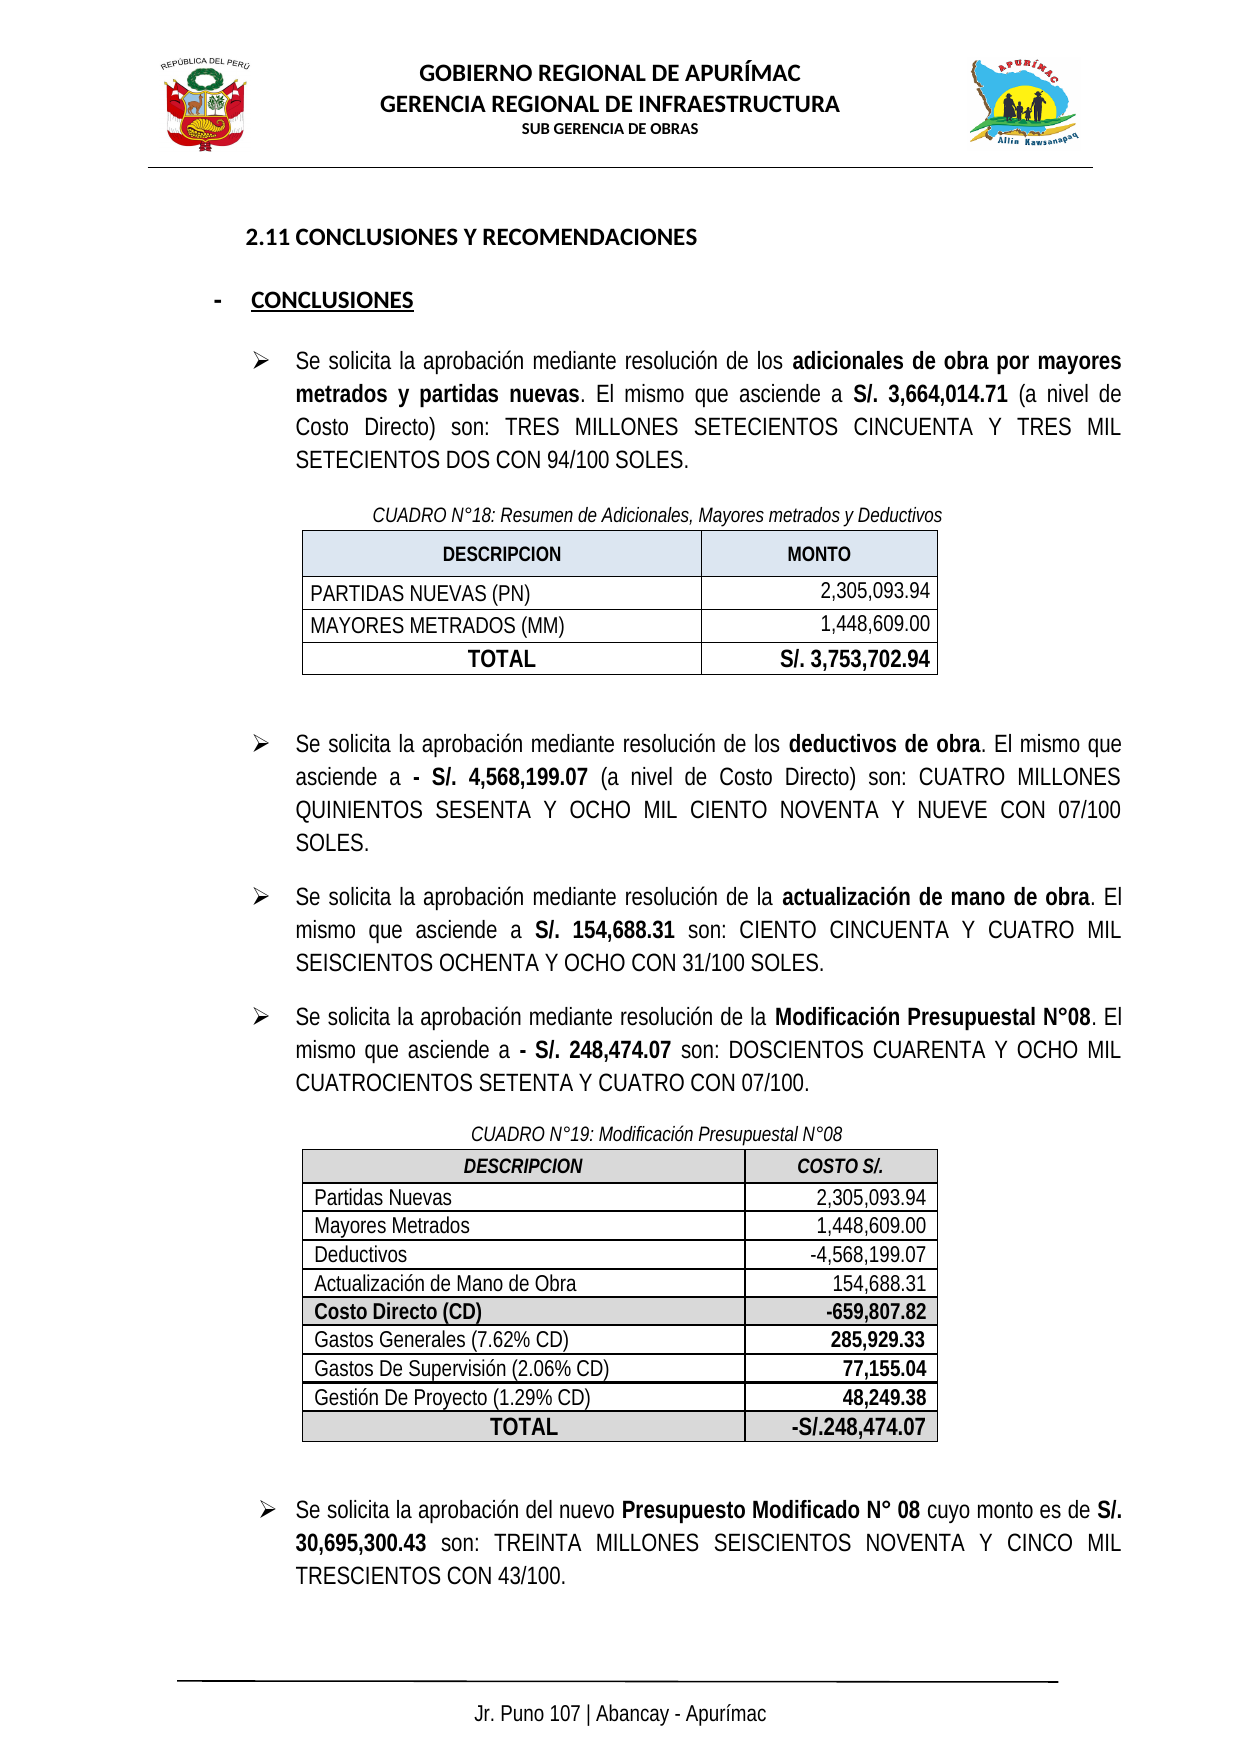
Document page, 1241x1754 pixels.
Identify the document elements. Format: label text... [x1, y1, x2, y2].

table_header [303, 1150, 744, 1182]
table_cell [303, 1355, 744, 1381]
list CONCLUSIONES [213, 281, 1122, 316]
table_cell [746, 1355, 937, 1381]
list CUADRO N°18: Resumen de Adicionales, Mayores metrados y Deductivos [252, 502, 1063, 526]
list CUADRO N°19: Modificación Presupuestal N°08 [252, 1121, 1063, 1145]
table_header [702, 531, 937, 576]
list Se solicita la aprobación mediante resolución de los deductivos de obra. El mismo que asciende a - S/. 4,568,199.07 (a nivel de Costo Directo) son: CUATRO MILLONES QUINIENTOS SESENTA Y OCHO MIL CIENTO NOVENTA Y NUEVE CON 07/100 SOLES. [251, 729, 1122, 857]
list Se solicita la aprobación mediante resolución de la Modificación Presupuestal N°08. El mismo que asciende a - S/. 248,474.07 son: DOSCIENTOS CUARENTA Y OCHO MIL CUATROCIENTOS SETENTA Y CUATRO CON 07/100. [251, 1002, 1122, 1096]
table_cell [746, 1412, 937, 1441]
list Se solicita la aprobación del nuevo Presupuesto Modificado N° 08 cuyo monto es de S/. 30,695,300.43 son: TREINTA MILLONES SEISCIENTOS NOVENTA Y CINCO MIL TRESCIENTOS CON 43/100. [258, 1495, 1122, 1590]
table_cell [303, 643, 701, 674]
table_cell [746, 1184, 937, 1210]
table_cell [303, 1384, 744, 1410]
picture [158, 57, 252, 152]
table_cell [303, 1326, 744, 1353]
list CONCLUSIONES Y RECOMENDACIONES [245, 221, 1063, 252]
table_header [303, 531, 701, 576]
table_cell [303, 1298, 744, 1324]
list Se solicita la aprobación mediante resolución de los adicionales de obra por mayores metrados y partidas nuevas. El mismo que asciende a S/. 3,664,014.71 (a nivel de Costo Directo) son: TRES MILLONES SETECIENTOS CINCUENTA Y TRES MIL SETECIENTOS DOS CON 94/100 SOLES. [251, 346, 1122, 473]
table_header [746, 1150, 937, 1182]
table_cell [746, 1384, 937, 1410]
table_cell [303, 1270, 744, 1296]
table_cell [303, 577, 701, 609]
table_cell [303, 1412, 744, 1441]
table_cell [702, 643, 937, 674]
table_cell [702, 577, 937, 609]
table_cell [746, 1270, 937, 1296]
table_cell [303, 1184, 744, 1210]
list Se solicita la aprobación mediante resolución de la actualización de mano de obra. El mismo que asciende a S/. 154,688.31 son: CIENTO CINCUENTA Y CUATRO MIL SEISCIENTOS OCHENTA Y OCHO CON 31/100 SOLES. [251, 882, 1122, 977]
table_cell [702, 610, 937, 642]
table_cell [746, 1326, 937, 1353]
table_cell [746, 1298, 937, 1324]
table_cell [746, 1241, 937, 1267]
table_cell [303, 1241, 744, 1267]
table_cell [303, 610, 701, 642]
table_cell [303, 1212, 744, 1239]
picture [967, 57, 1082, 151]
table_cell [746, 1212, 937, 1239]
